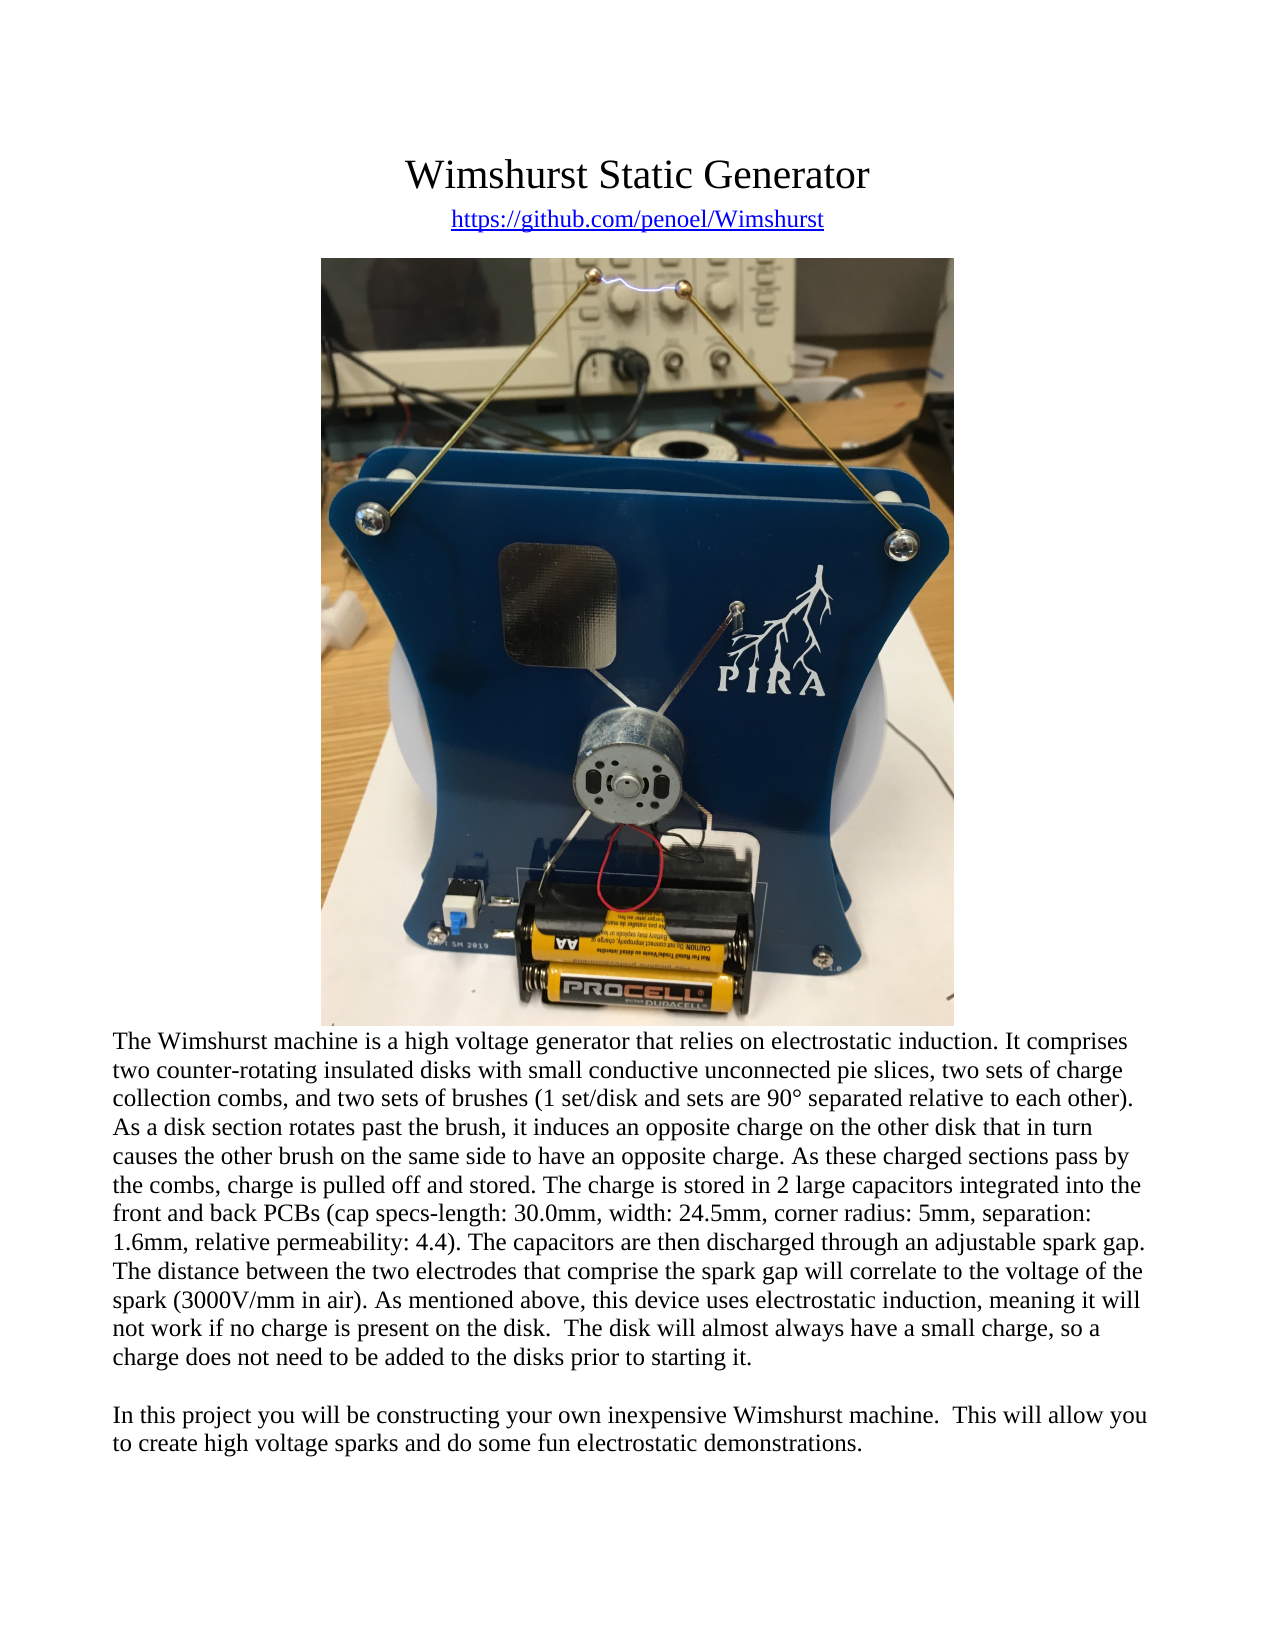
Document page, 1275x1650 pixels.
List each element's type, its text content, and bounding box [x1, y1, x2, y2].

picture [321, 258, 954, 1026]
text https://github.com/penoel/Wimshurst [112, 204, 1162, 233]
text In this project you will be constructing your own inexpensive Wimshurst machine. This will allow you to create high voltage sparks and do some fun electrostatic demonstrations. [112, 1400, 1162, 1457]
text The Wimshurst machine is a high voltage generator that relies on electrostatic induction. It comprises two counter-rotating insulated disks with small conductive unconnected pie slices, two sets of charge collection combs, and two sets of brushes (1 set/disk and sets are 90° separated relative to each other). As a disk section rotates past the brush, it induces an opposite charge on the other disk that in turn causes the other brush on the same side to have an opposite charge. As these charged sections pass by the combs, charge is pulled off and stored. The charge is stored in 2 large capacitors integrated into the front and back PCBs (cap specs-length: 30.0mm, width: 24.5mm, corner radius: 5mm, separation: 1.6mm, relative permeability: 4.4). The capacitors are then discharged through an adjustable spark gap. The distance between the two electrodes that comprise the spark gap will correlate to the voltage of the spark (3000V/mm in air). As mentioned above, this device uses electrostatic induction, meaning it will not work if no charge is present on the disk. The disk will almost always have a small charge, so a charge does not need to be added to the disks prior to starting it. [112, 1026, 1162, 1371]
text Wimshurst Static Generator [112, 150, 1162, 198]
